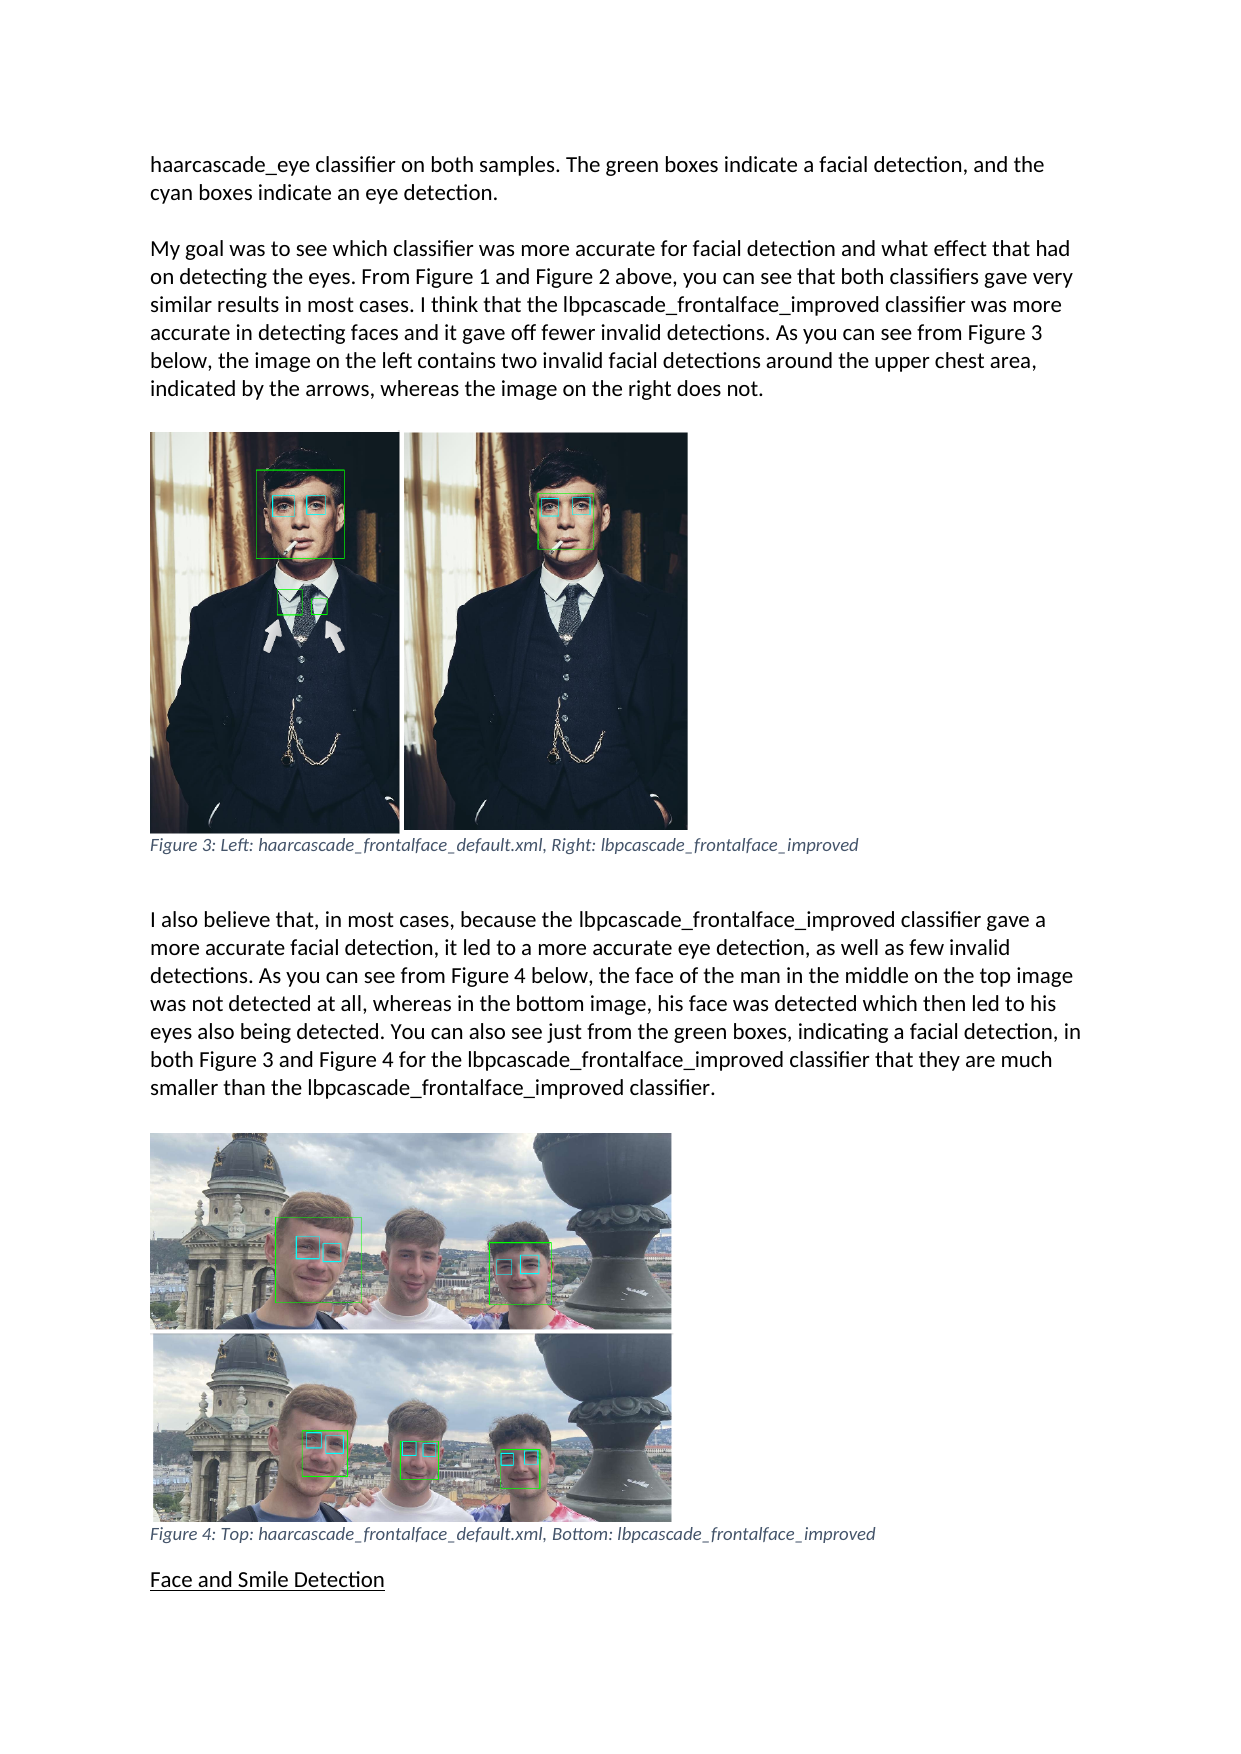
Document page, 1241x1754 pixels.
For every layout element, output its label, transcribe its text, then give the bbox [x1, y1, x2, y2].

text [150, 150, 1090, 206]
picture [150, 1129, 674, 1522]
text My goal was to see which classifier was more accurate for facial detection and what effect that had on detecting the eyes. From Figure 1 and Figure 2 above, you can see that both classifiers gave very similar results in most cases. I think that the lbpcascade_frontalface_improved classifier was more accurate in detecting faces and it gave off fewer invalid detections. As you can see from Figure 3 below, the image on the left contains two invalid facial detections around the upper chest area, indicated by the arrows, whereas the image on the right does not. [150, 234, 1090, 402]
text Figure 3: Left: haarcascade_frontalface_default.xml, Right: lbpcascade_frontalface_improved [150, 833, 1090, 856]
text Face and Smile Detection [150, 1566, 1090, 1594]
text Figure 4: Top: haarcascade_frontalface_default.xml, Bottom: lbpcascade_frontalface_improved [150, 1522, 1090, 1545]
text I also believe that, in most cases, because the lbpcascade_frontalface_improved classifier gave a more accurate facial detection, it led to a more accurate eye detection, as well as few invalid detections. As you can see from Figure 4 below, the face of the man in the middle on the top image was not detected at all, whereas in the bottom image, his face was detected which then led to his eyes also being detected. You can also see just from the green boxes, indicating a facial detection, in both Figure 3 and Figure 4 for the lbpcascade_frontalface_improved classifier that they are much smaller than the lbpcascade_frontalface_improved classifier. [150, 905, 1090, 1101]
picture [150, 430, 688, 834]
